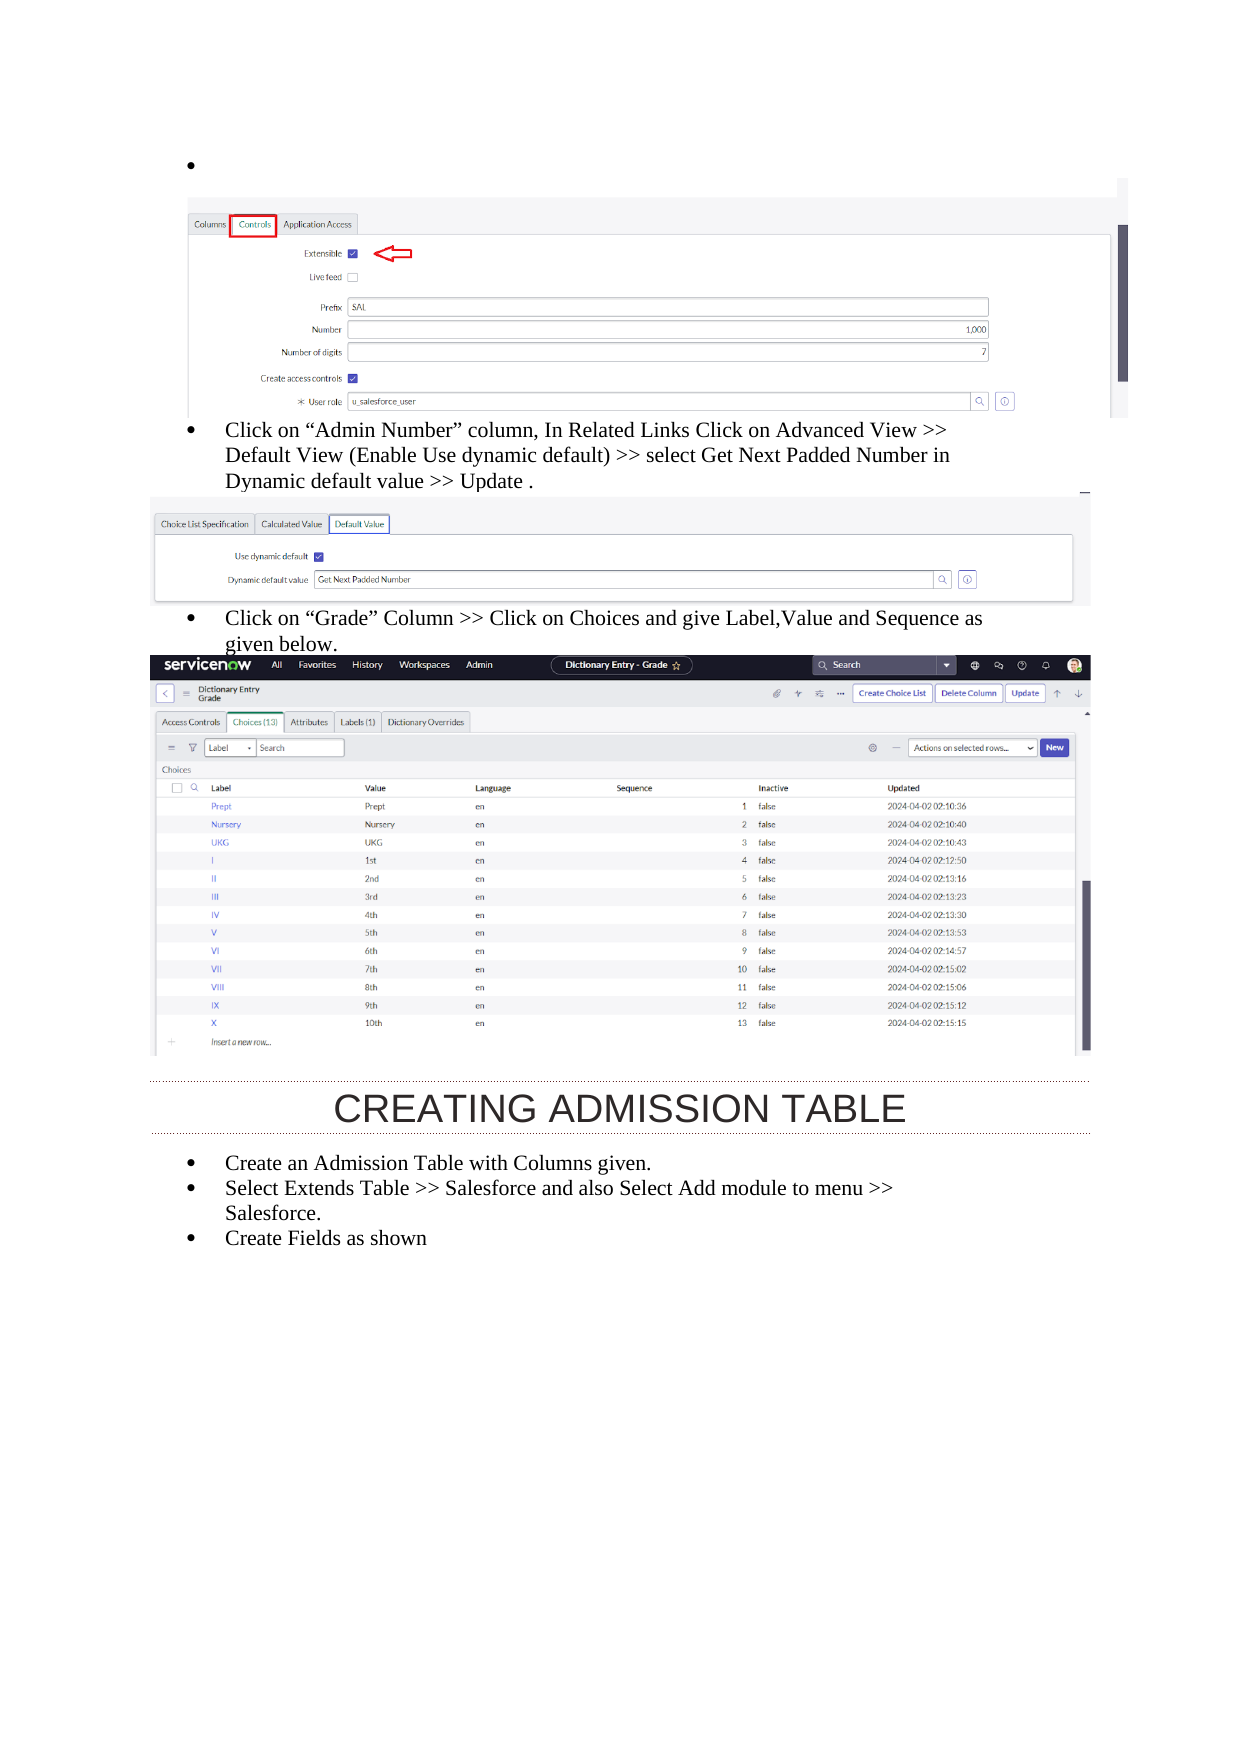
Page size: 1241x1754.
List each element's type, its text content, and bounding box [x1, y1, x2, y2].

subtitle Creating Admission Table [150, 1081, 1090, 1134]
picture [150, 492, 1091, 606]
list Create an Admission Table with Columns given. [187, 1149, 993, 1175]
list Create Fields as shown [187, 1225, 993, 1250]
picture [150, 655, 1091, 1056]
list Click on “Admin Number” column, In Related Links Click on Advanced View >> Default View (Enable Use dynamic default) >> select Get Next Padded Number in Dynamic default value >> Update . [187, 418, 993, 492]
list Select Extends Table >> Salesforce and also Select Add module to menu >> Salesforce. [187, 1175, 993, 1225]
list Click on “Grade” Column >> Click on Choices and give Label,Value and Sequence as given below. [187, 606, 993, 655]
picture [187, 178, 1129, 418]
